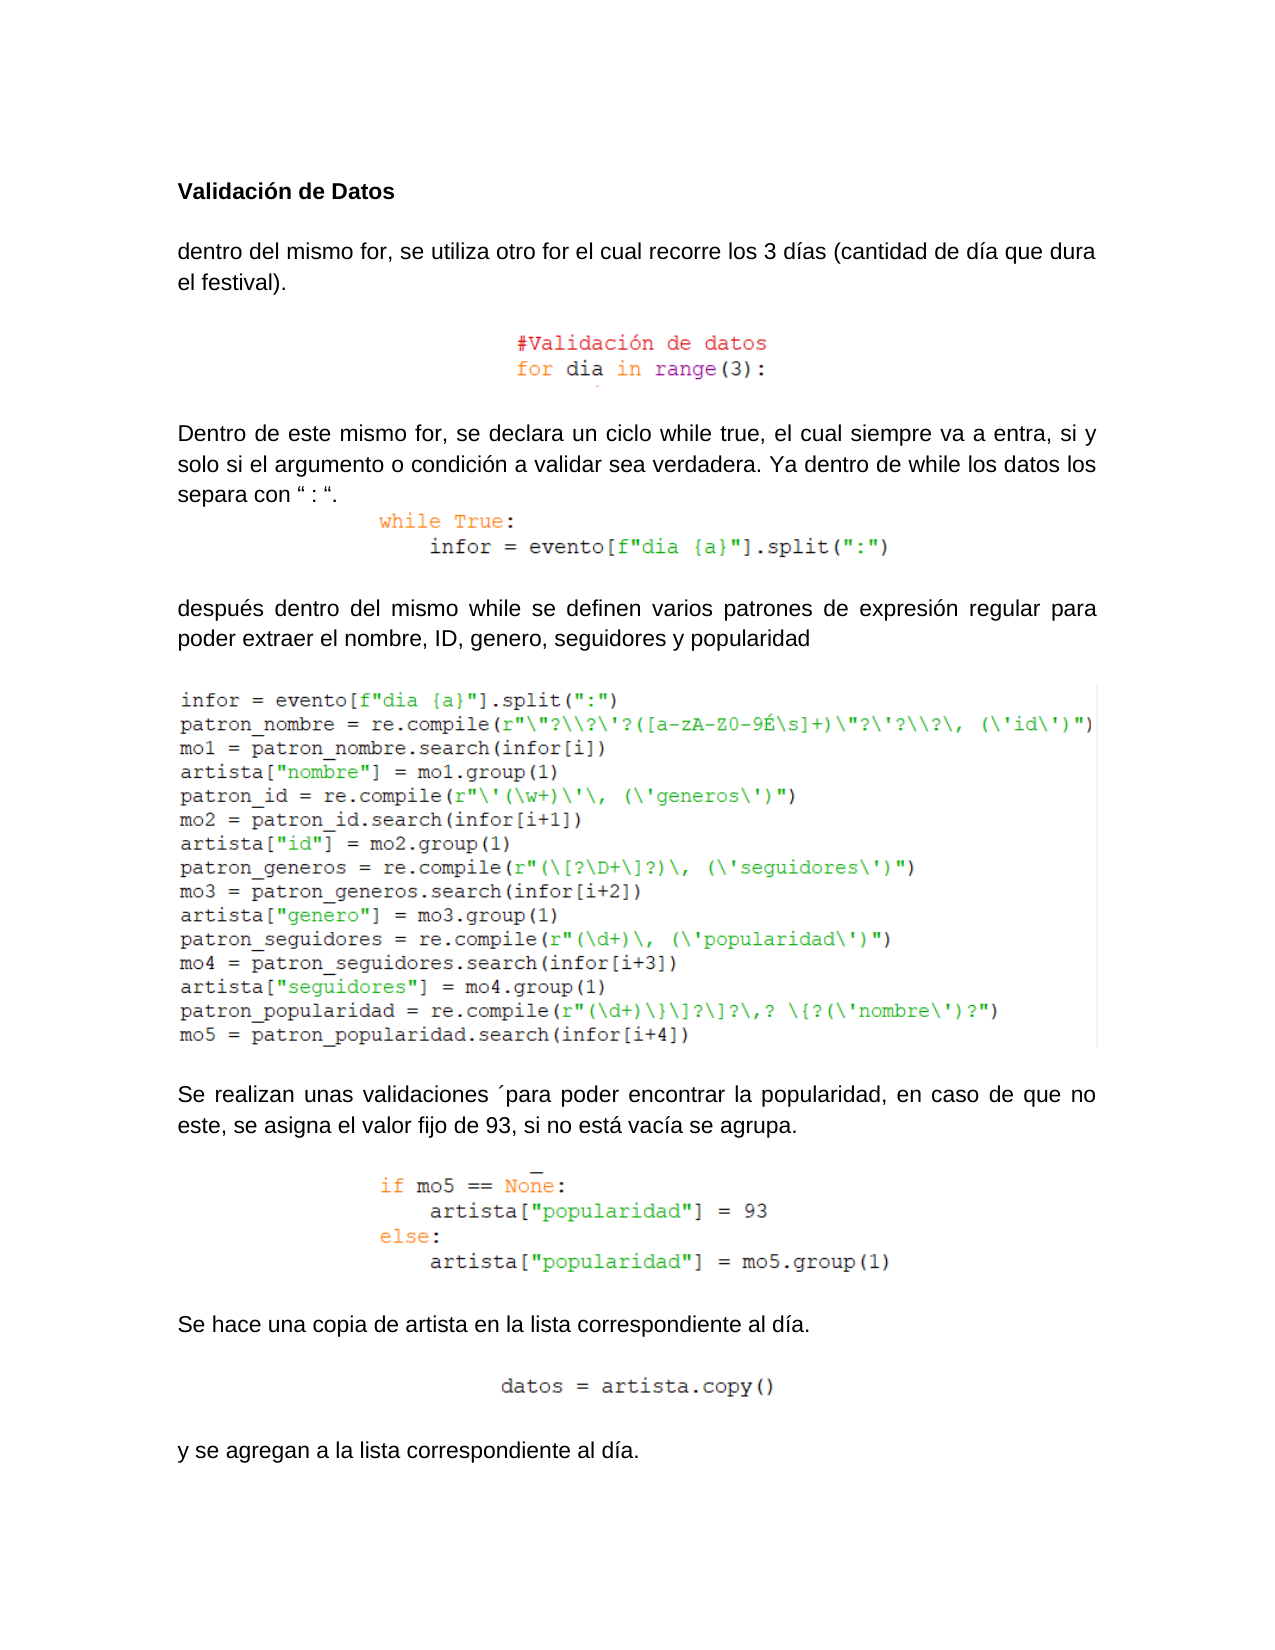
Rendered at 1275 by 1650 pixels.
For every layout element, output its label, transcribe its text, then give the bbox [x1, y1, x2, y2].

text Se realizan unas validaciones ´para poder encontrar la popularidad, en caso de que no este, se asigna el valor fijo de 93, si no está vacía se agrupa. [177, 1081, 1098, 1138]
text Dentro de este mismo for, se declara un ciclo while true, el cual siempre va a entra, si y solo si el argumento o condición a validar sea verdadera. Ya dentro de while los datos los separa con “ : “. [177, 420, 1098, 507]
text Validación de Datos [177, 178, 1098, 204]
text después dentro del mismo while se definen varios patrones de expresión regular para poder extraer el nombre, ID, genero, seguidores y popularidad [177, 595, 1098, 652]
text dentro del mismo for, se utiliza otro for el cual recorre los 3 días (cantidad de día que dura el festival). [177, 238, 1098, 295]
text y se agregan a la lista correspondiente al día. [177, 1437, 1098, 1463]
text Se hace una copia de artista en la lista correspondiente al día. [177, 1311, 1098, 1337]
